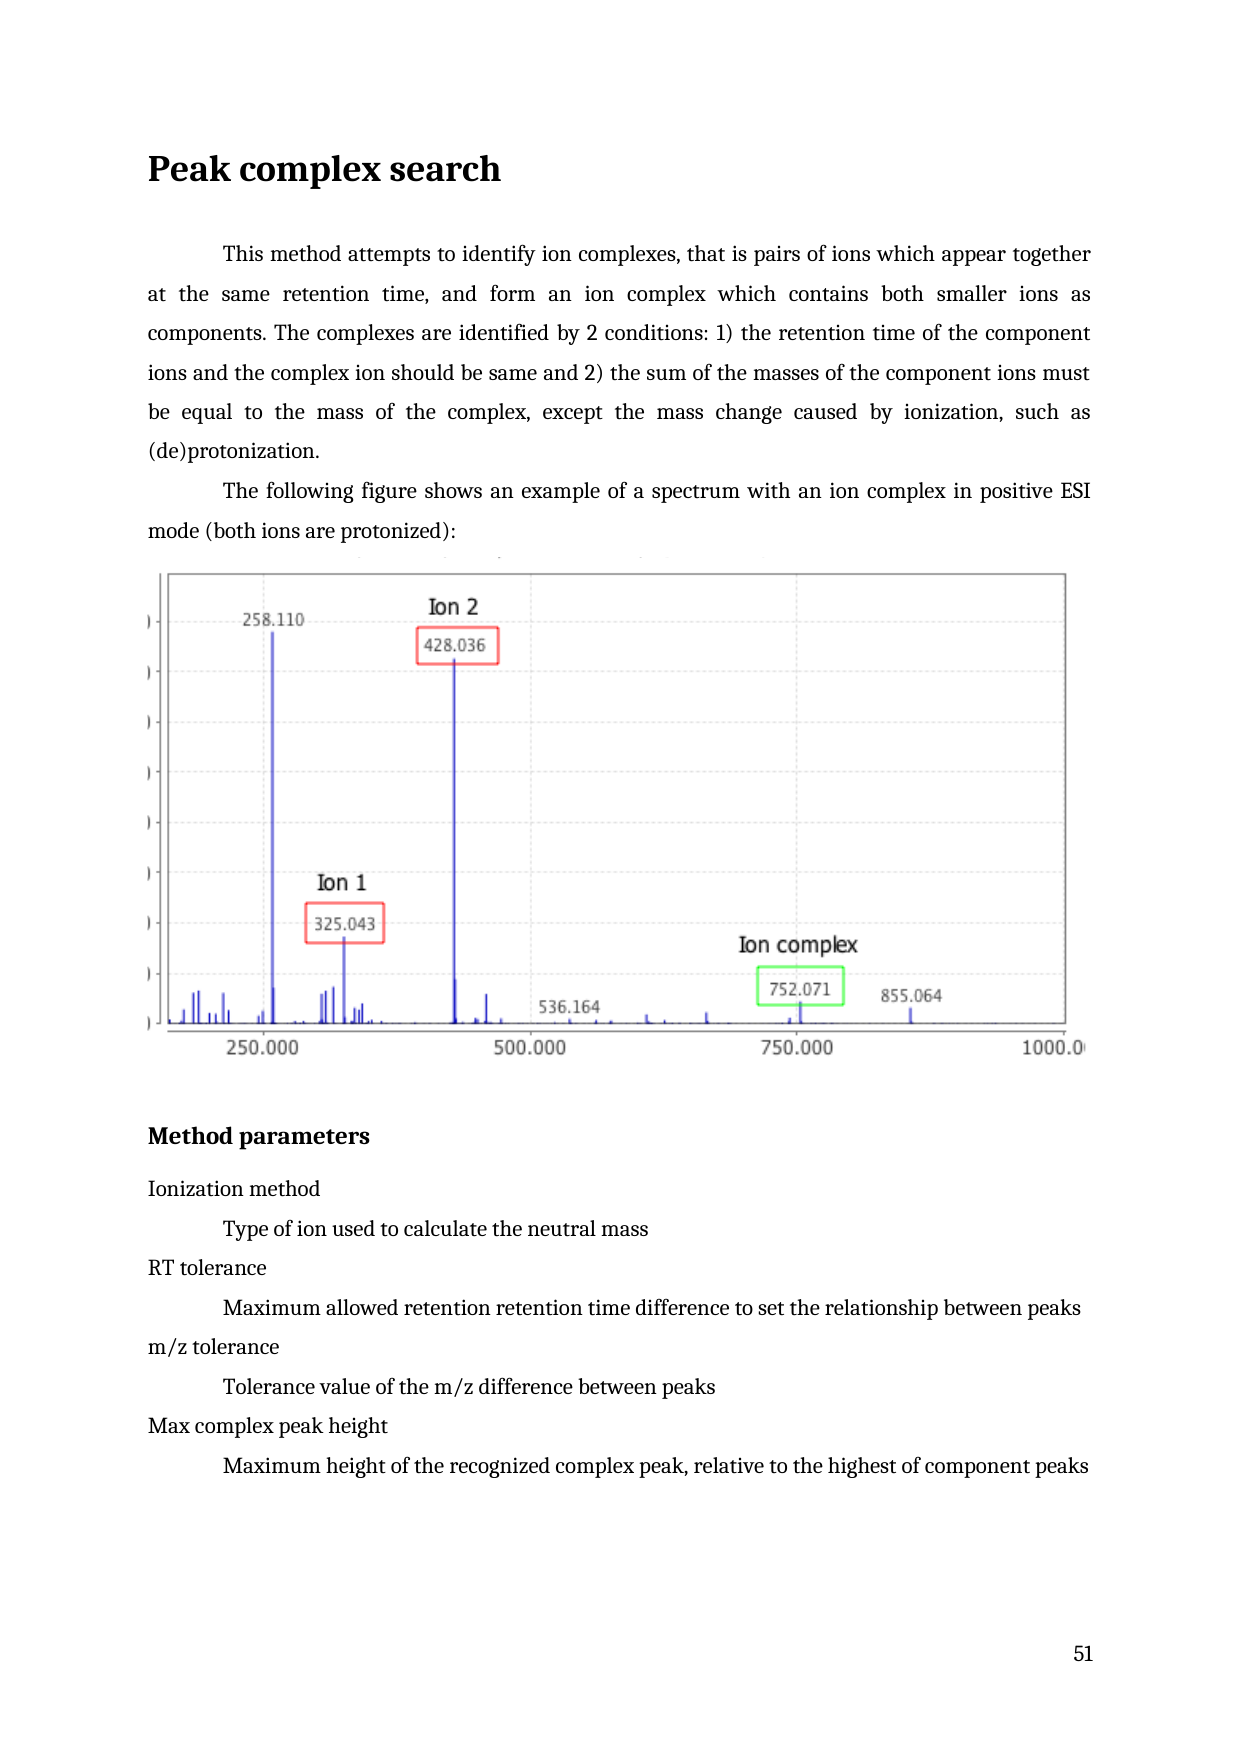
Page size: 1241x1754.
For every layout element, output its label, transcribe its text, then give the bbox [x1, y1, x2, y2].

text Tolerance value of the m/z difference between peaks [223, 1373, 1092, 1400]
text The following figure shows an example of a spectrum with an ion complex in positive ESI mode (both ions are protonized): [148, 478, 1092, 544]
picture [147, 557, 1092, 1085]
text m/z tolerance [148, 1334, 1092, 1360]
text This method attempts to identify ion complexes, that is pairs of ions which appear together at the same retention time, and form an ion complex which contains both smaller ions as components. The complexes are identified by 2 conditions: 1) the retention time of the component ions and the complex ion should be same and 2) the sum of the masses of the component ions must be equal to the mass of the complex, except the mass change caused by ionization, such as (de)protonization. [148, 241, 1092, 464]
text Maximum height of the recognized complex peak, relative to the highest of component peaks [223, 1452, 1092, 1479]
subtitle Peak complex search [148, 148, 1092, 191]
text Type of ion used to calculate the neutral mass [223, 1216, 1092, 1242]
text Maximum allowed retention retention time difference to set the relationship between peaks [223, 1294, 1092, 1321]
text Max complex peak height [148, 1413, 1092, 1439]
text RT tolerance [148, 1255, 1092, 1281]
text Ionization method [148, 1176, 1092, 1202]
subtitle Method parameters [148, 1122, 1092, 1151]
